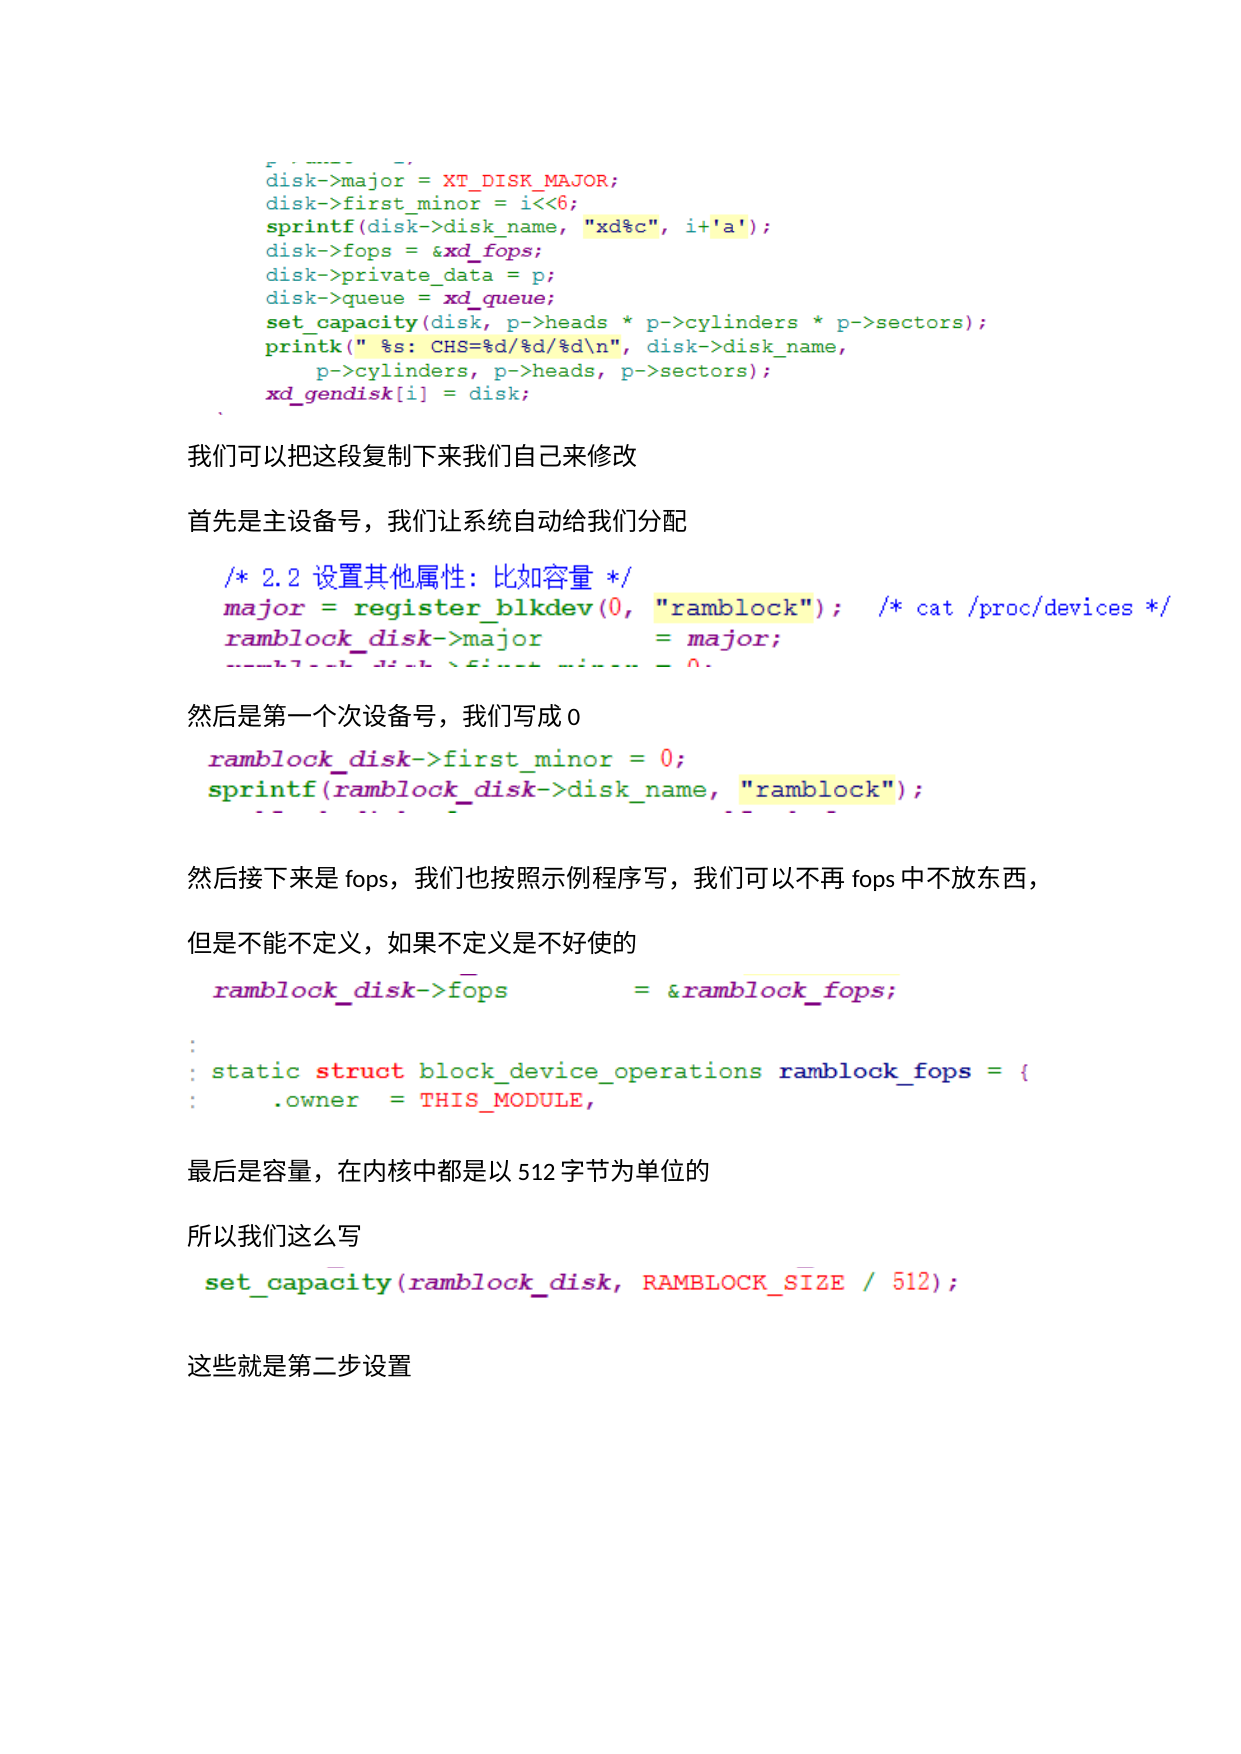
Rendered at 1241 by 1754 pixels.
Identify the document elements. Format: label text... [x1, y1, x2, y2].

text 最后是容量，在内核中都是以512字节为单位的 [187, 1137, 1053, 1202]
text 这些就是第二步设置 [187, 1332, 1053, 1397]
picture [187, 552, 1241, 667]
picture [187, 974, 933, 1009]
text 然后接下来是fops，我们也按照示例程序写，我们可以不再fops中不放东西，但是不能不定义，如果不定义是不好使的 [187, 844, 1053, 974]
picture [187, 747, 966, 813]
text 然后是第一个次设备号，我们写成0 [187, 682, 1053, 747]
picture [187, 1039, 1053, 1119]
text 所以我们这么写 [187, 1202, 1053, 1267]
picture [187, 162, 1053, 415]
text 首先是主设备号，我们让系统自动给我们分配 [187, 487, 1053, 552]
picture [187, 1267, 989, 1317]
text 我们可以把这段复制下来我们自己来修改 [187, 422, 1053, 487]
